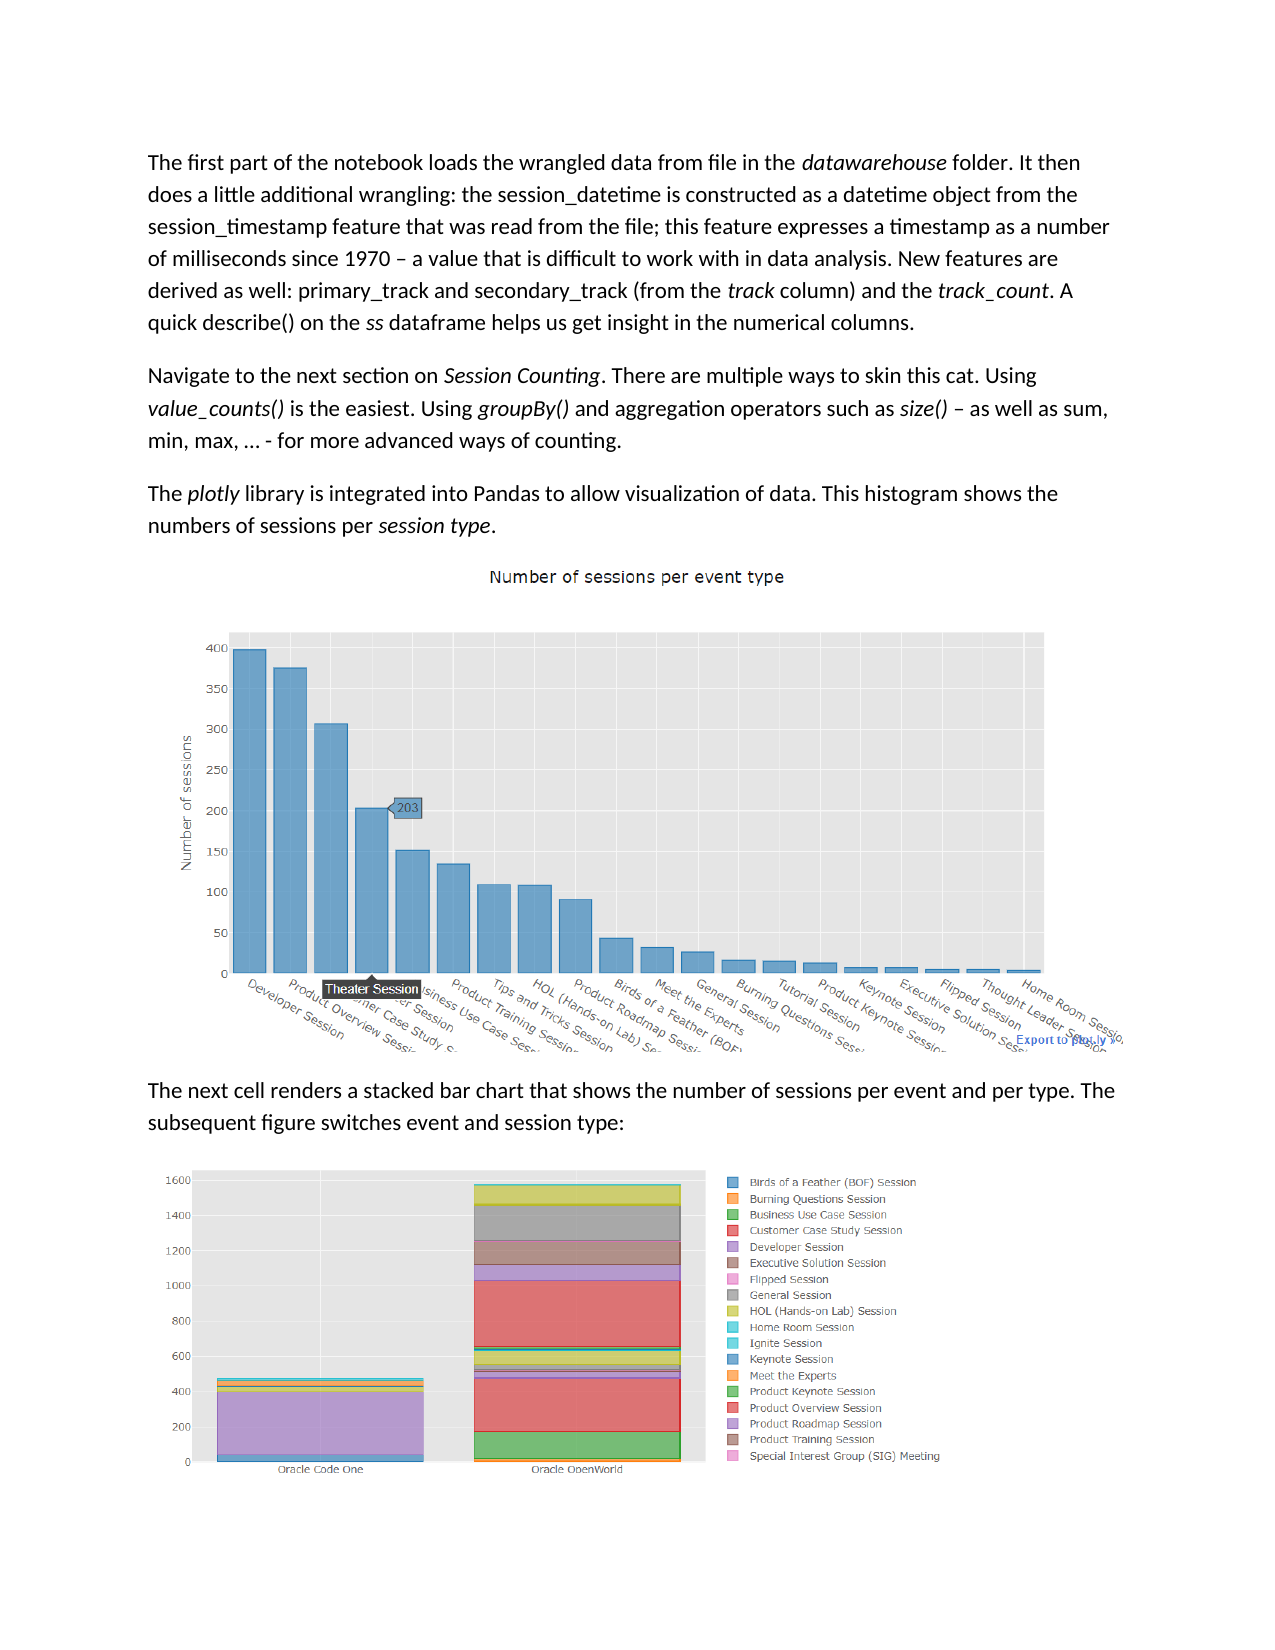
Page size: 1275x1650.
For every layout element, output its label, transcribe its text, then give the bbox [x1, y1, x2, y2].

text The next cell renders a stacked bar chart that shows the number of sessions per event and per type. The subsequent figure switches event and session type: [148, 1076, 1127, 1137]
text Navigate to the next section on Session Counting. There are multiple ways to skin this cat. Using value_counts() is the easiest. Using groupBy() and aggregation operators such as size() – as well as sum, min, max, … - for more advanced ways of counting. [148, 362, 1127, 454]
text The plotly library is integrated into Pandas to allow visualization of data. This histogram shows the numbers of sessions per session type. [148, 479, 1127, 539]
picture [147, 564, 1128, 1052]
text The first part of the notebook loads the wrangled data from file in the datawarehouse folder. It then does a little additional wrangling: the session_datetime is constructed as a datetime object from the session_timestamp feature that was read from the file; this feature expresses a timestamp as a number of milliseconds since 1970 – a value that is difficult to work with in data analysis. New features are derived as well: primary_track and secondary_track (from the track column) and the track_count. A quick describe() on the ss dataframe helps us get insight in the numerical columns. [148, 148, 1127, 337]
picture [147, 1161, 943, 1473]
